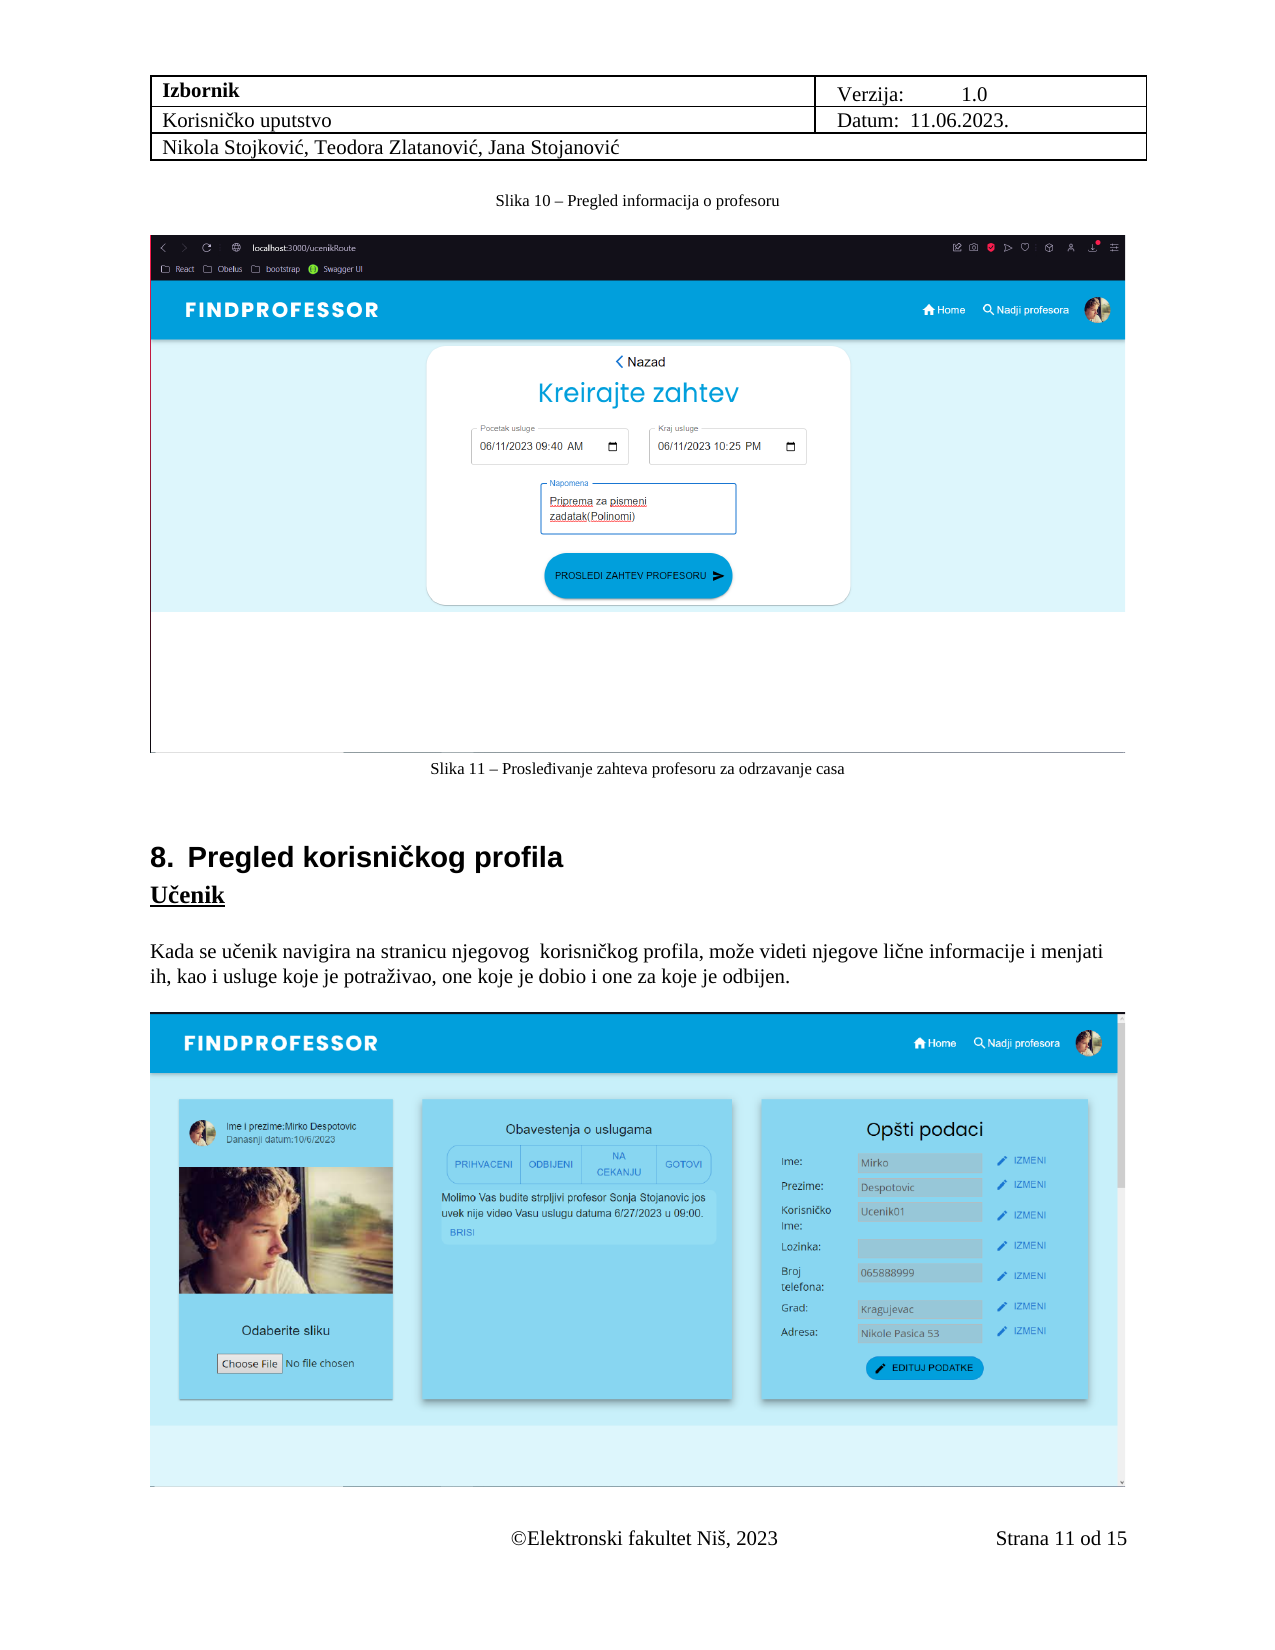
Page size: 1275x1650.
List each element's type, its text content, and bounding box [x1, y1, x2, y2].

picture [207, 1036, 220, 1050]
picture [185, 1036, 195, 1050]
subtitle Pregled korisničkog profila [150, 840, 1125, 874]
text Slika 10 – Pregled informacija o profesoru [150, 185, 1125, 210]
picture [1076, 1031, 1101, 1056]
picture [272, 1036, 286, 1050]
picture [305, 303, 313, 316]
text Kada se učenik navigira na stranicu njegovog korisničkog profila, može videti njegove lične informacije i menjati ih, kao i usluge koje je potraživao, one koje je dobio i one za koje je odbijen. [150, 938, 1125, 988]
picture [1085, 298, 1110, 322]
picture [346, 1036, 361, 1050]
picture [225, 1036, 237, 1050]
picture [258, 303, 268, 316]
picture [292, 303, 300, 316]
picture [916, 1039, 924, 1048]
picture [365, 1036, 376, 1050]
picture [208, 303, 220, 316]
picture [187, 303, 195, 316]
picture [318, 303, 328, 317]
picture [150, 1012, 1125, 1487]
picture [332, 1036, 342, 1050]
picture [243, 303, 253, 316]
text Slika 11 – Prosleđivanje zahteva profesoru za odrzavanje casa [150, 753, 1125, 778]
picture [291, 1036, 300, 1050]
picture [257, 1036, 267, 1050]
picture [226, 303, 238, 316]
picture [273, 303, 287, 317]
picture [150, 340, 1125, 753]
picture [304, 1036, 313, 1050]
picture [150, 235, 1125, 279]
picture [367, 303, 377, 316]
picture [333, 303, 343, 317]
picture [242, 1036, 252, 1050]
picture [348, 303, 361, 317]
text Učenik [150, 880, 1125, 909]
picture [925, 306, 933, 314]
picture [317, 1036, 328, 1050]
